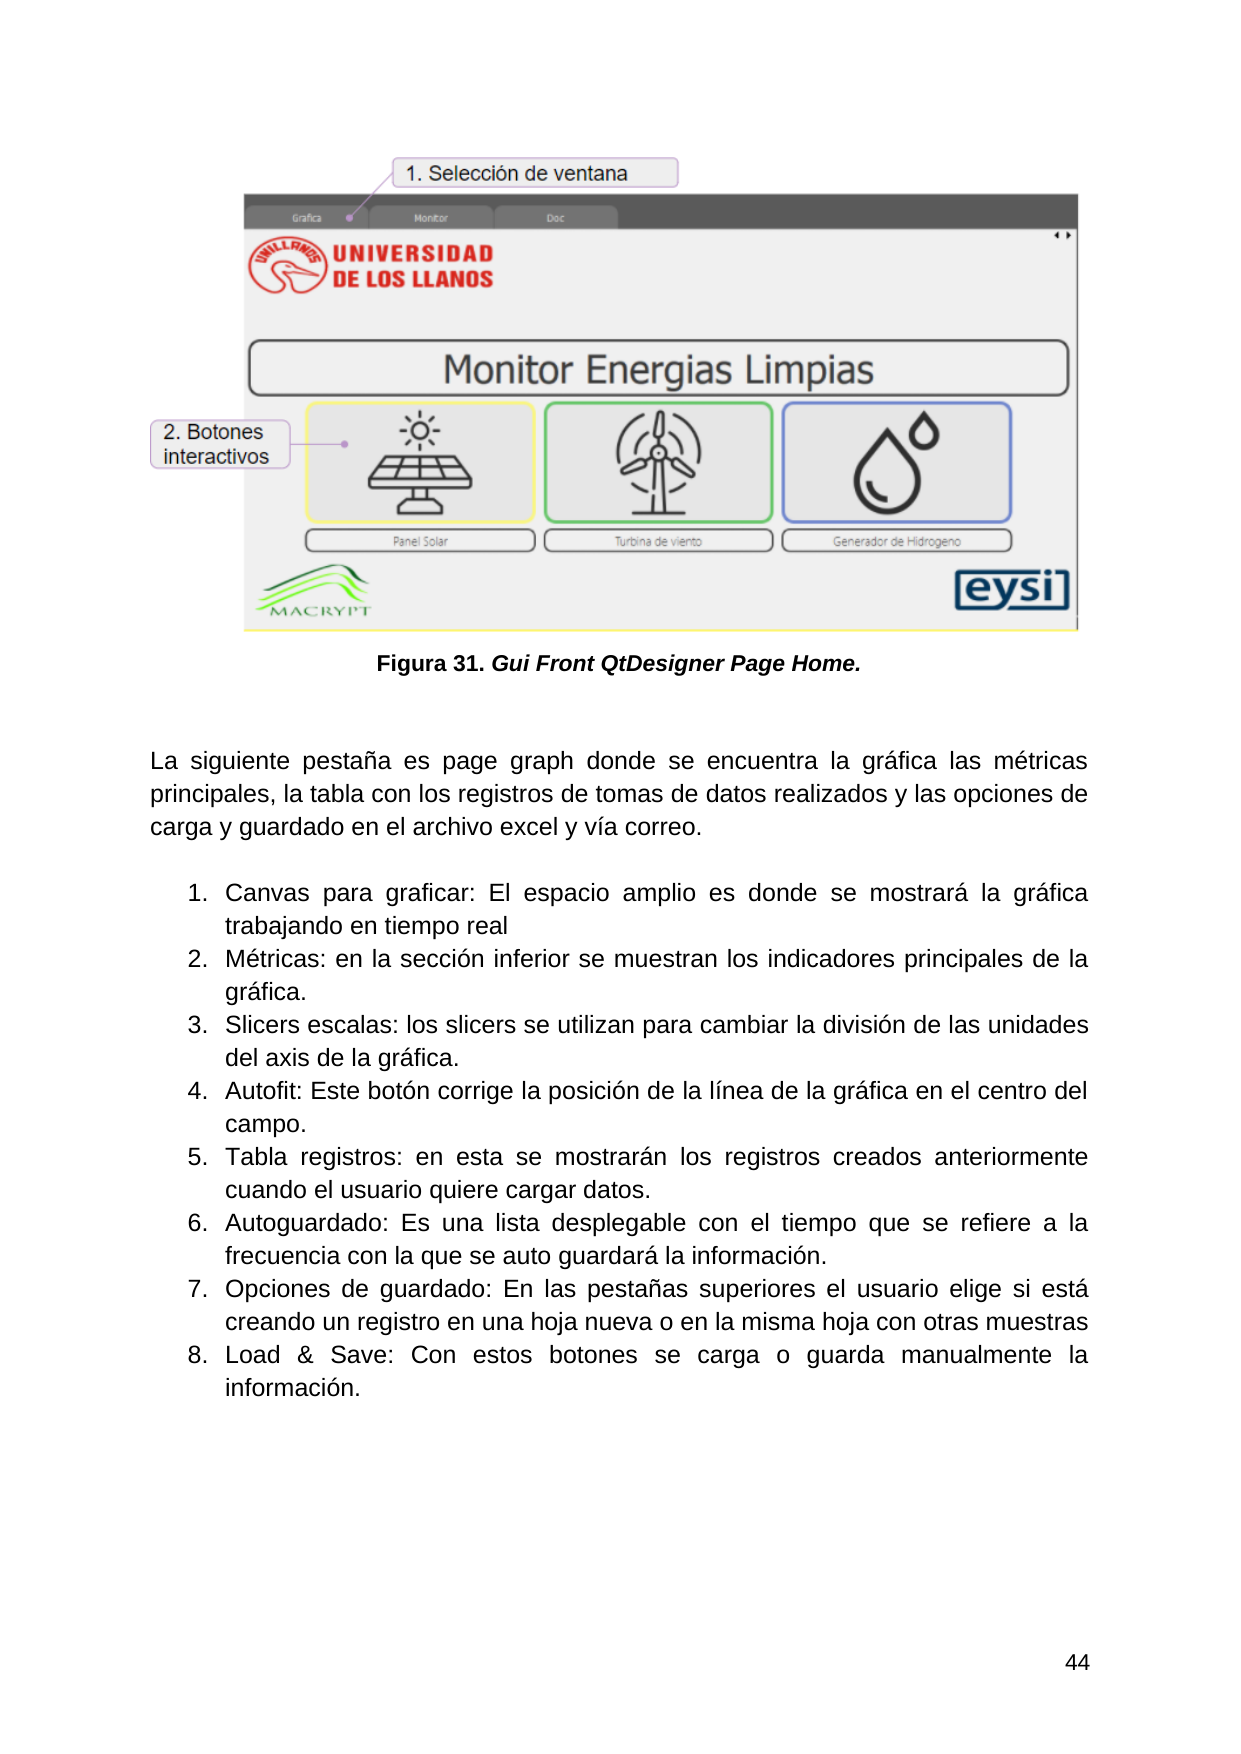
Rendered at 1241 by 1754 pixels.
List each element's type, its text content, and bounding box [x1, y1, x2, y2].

picture [150, 150, 1091, 646]
list Métricas: en la sección inferior se muestran los indicadores principales de la gráfica. [187, 944, 1090, 1006]
list Load & Save: Con estos botones se carga o guarda manualmente la información. [187, 1340, 1090, 1402]
list Autoguardado: Es una lista desplegable con el tiempo que se refiere a la frecuencia con la que se auto guardará la información. [187, 1208, 1090, 1270]
list Opciones de guardado: En las pestañas superiores el usuario elige si está creando un registro en una hoja nueva o en la misma hoja con otras muestras [187, 1274, 1090, 1336]
list Autofit: Este botón corrige la posición de la línea de la gráfica en el centro del campo. [187, 1076, 1090, 1138]
list Canvas para graficar: El espacio amplio es donde se mostrará la gráfica trabajando en tiempo real [187, 878, 1090, 940]
list Slicers escalas: los slicers se utilizan para cambiar la división de las unidades del axis de la gráfica. [187, 1010, 1090, 1072]
text La siguiente pestaña es page graph donde se encuentra la gráfica las métricas principales, la tabla con los registros de tomas de datos realizados y las opciones de carga y guardado en el archivo excel y vía correo. [150, 746, 1090, 841]
list Tabla registros: en esta se mostrarán los registros creados anteriormente cuando el usuario quiere cargar datos. [187, 1142, 1090, 1204]
text Figura 31. Gui Front QtDesigner Page Home. [150, 650, 1090, 676]
